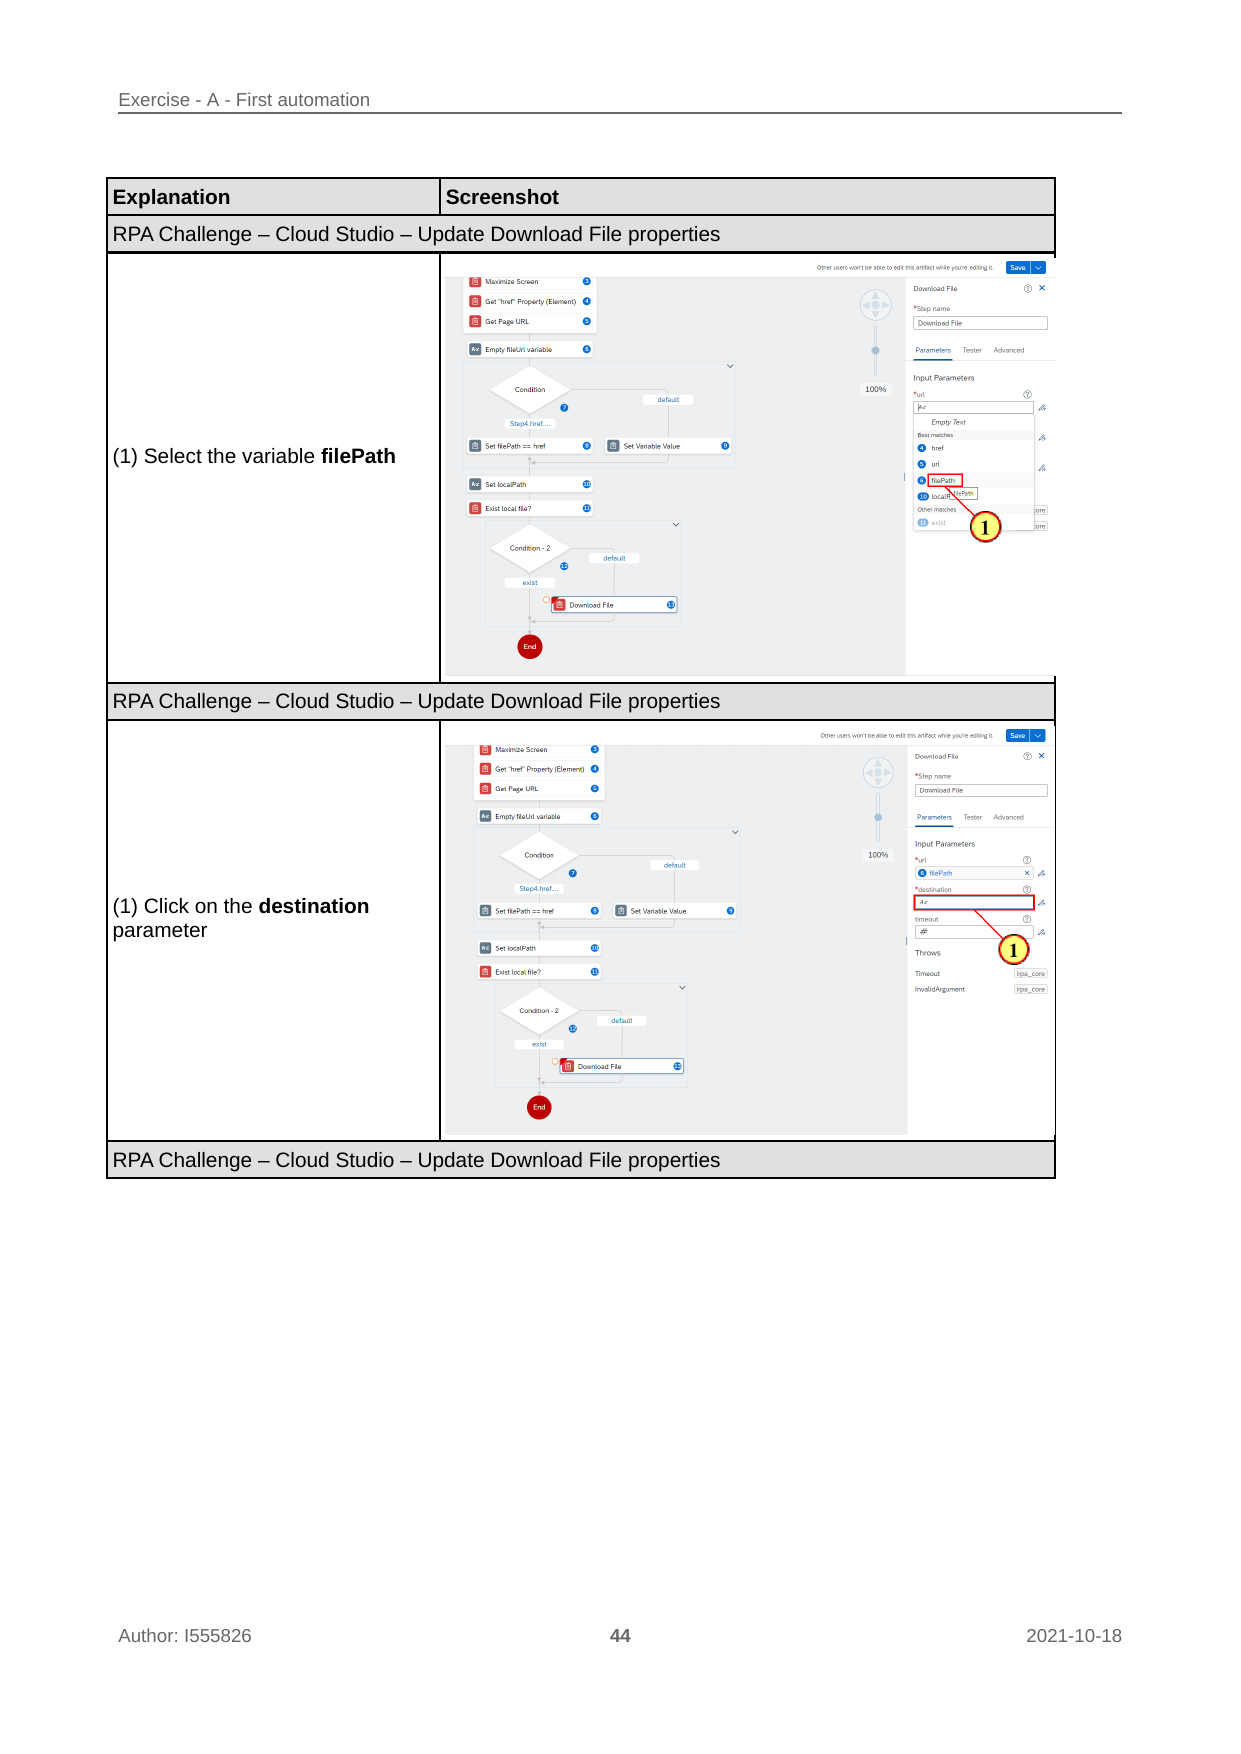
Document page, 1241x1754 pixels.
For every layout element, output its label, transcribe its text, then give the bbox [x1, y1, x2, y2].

picture [445, 258, 1056, 676]
table_header Explanation [108, 179, 439, 214]
table_cell [441, 254, 1054, 682]
table_cell RPA Challenge – Cloud Studio – Update Download File properties [108, 216, 1054, 251]
table_cell (1) Select the variable filePath [108, 254, 439, 682]
table_cell (1) Click on the destination parameter [108, 721, 439, 1140]
table_header Screenshot [441, 179, 1054, 214]
picture [445, 726, 1055, 1135]
table_cell [441, 721, 1054, 1140]
table_cell RPA Challenge – Cloud Studio – Update Download File properties [108, 1142, 1054, 1177]
table_cell RPA Challenge – Cloud Studio – Update Download File properties [108, 684, 1054, 719]
